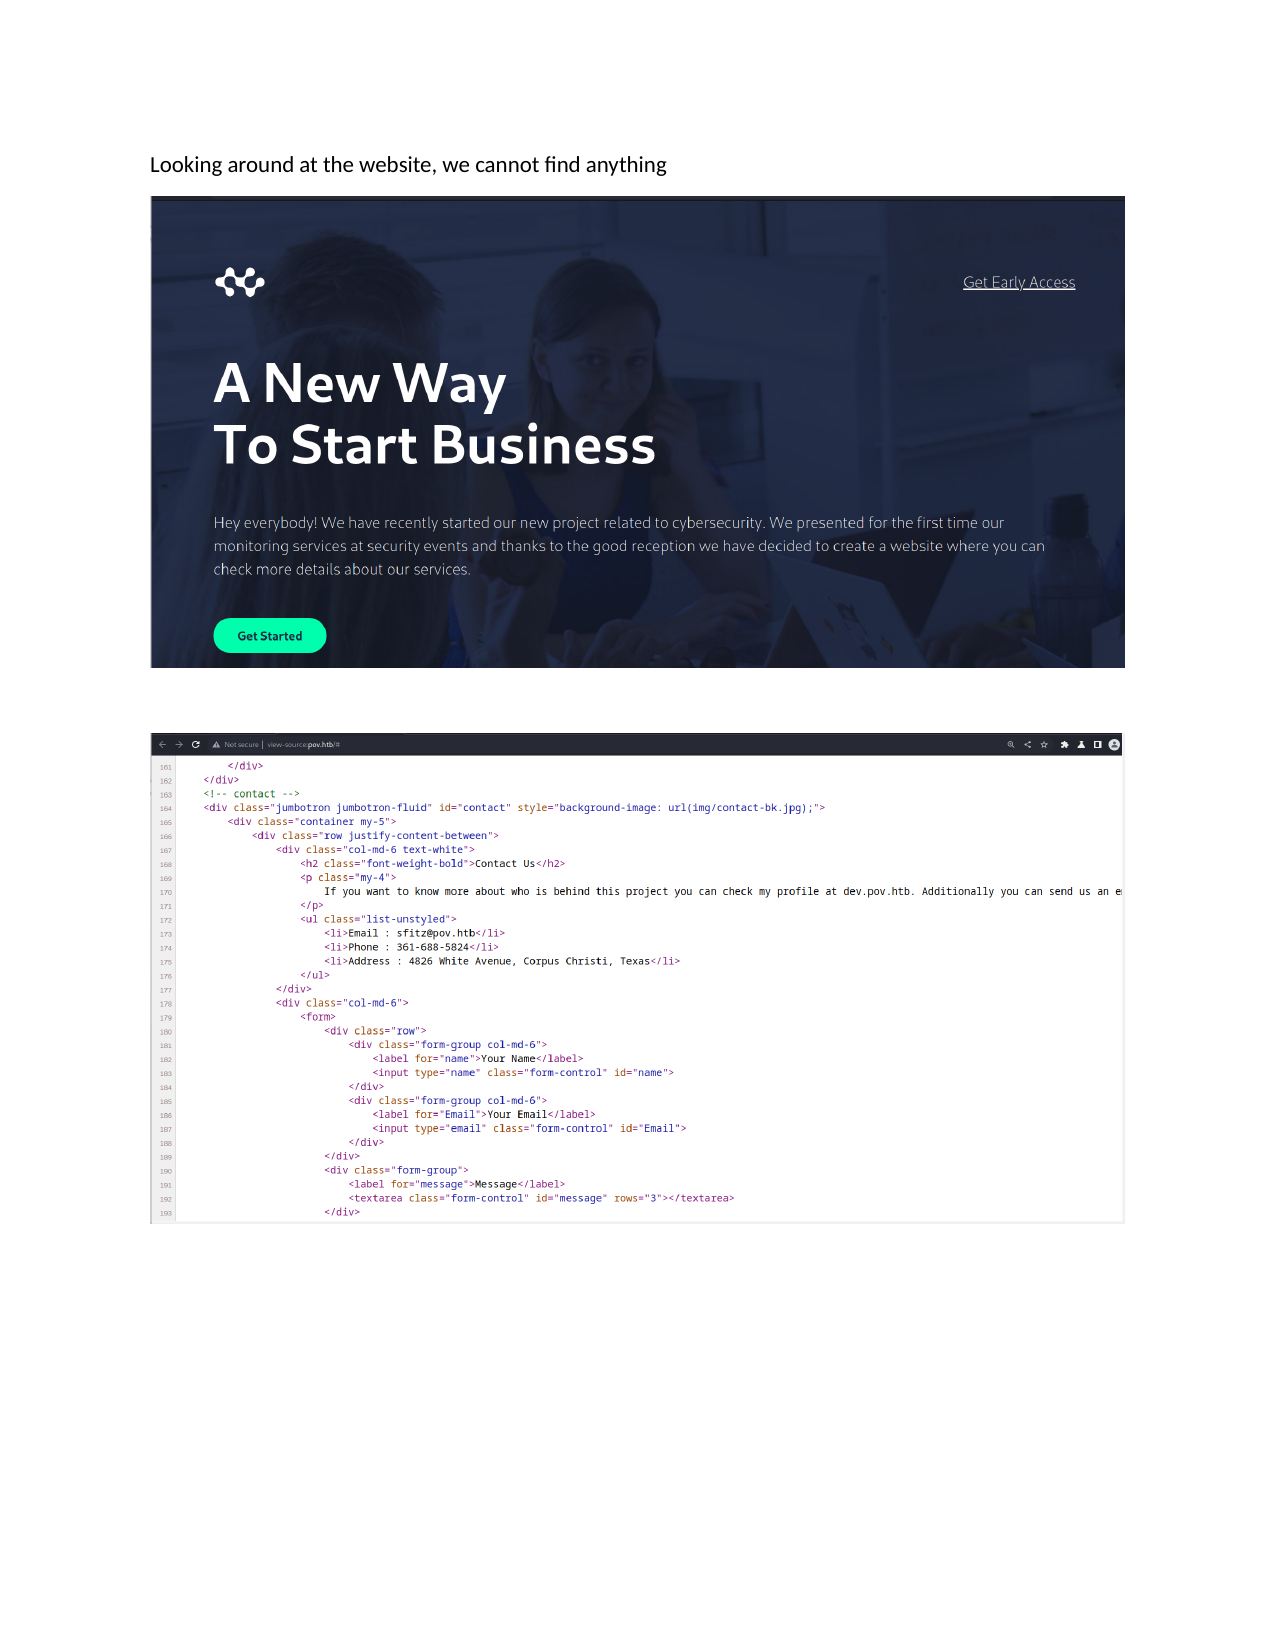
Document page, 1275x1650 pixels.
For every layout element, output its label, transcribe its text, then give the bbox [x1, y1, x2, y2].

picture [150, 733, 1125, 1224]
picture [150, 196, 1125, 668]
text Looking around at the website, we cannot find anything [150, 150, 1125, 178]
